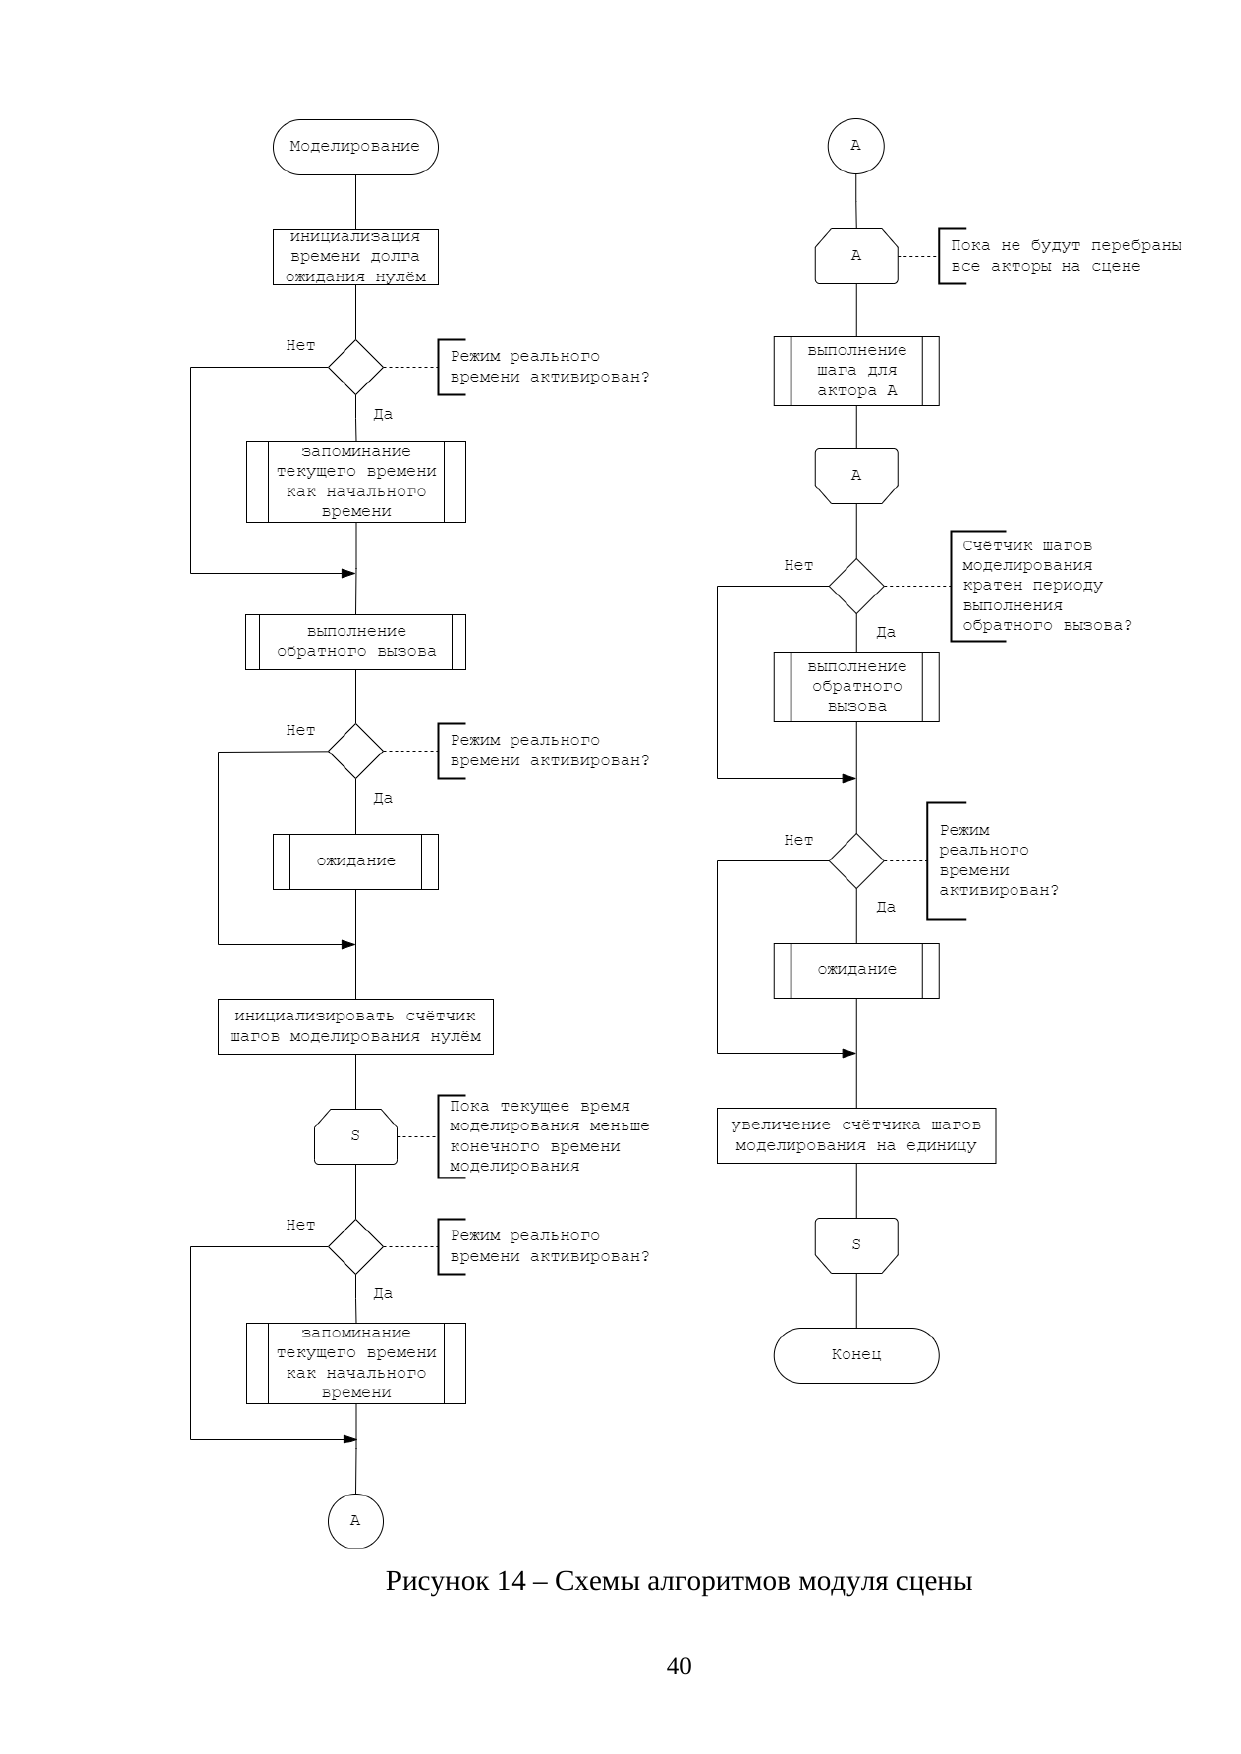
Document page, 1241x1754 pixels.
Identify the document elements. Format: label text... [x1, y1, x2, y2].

text Рисунок 14 – Схемы алгоритмов модуля сцены [177, 1563, 1181, 1597]
picture [177, 118, 1182, 1549]
